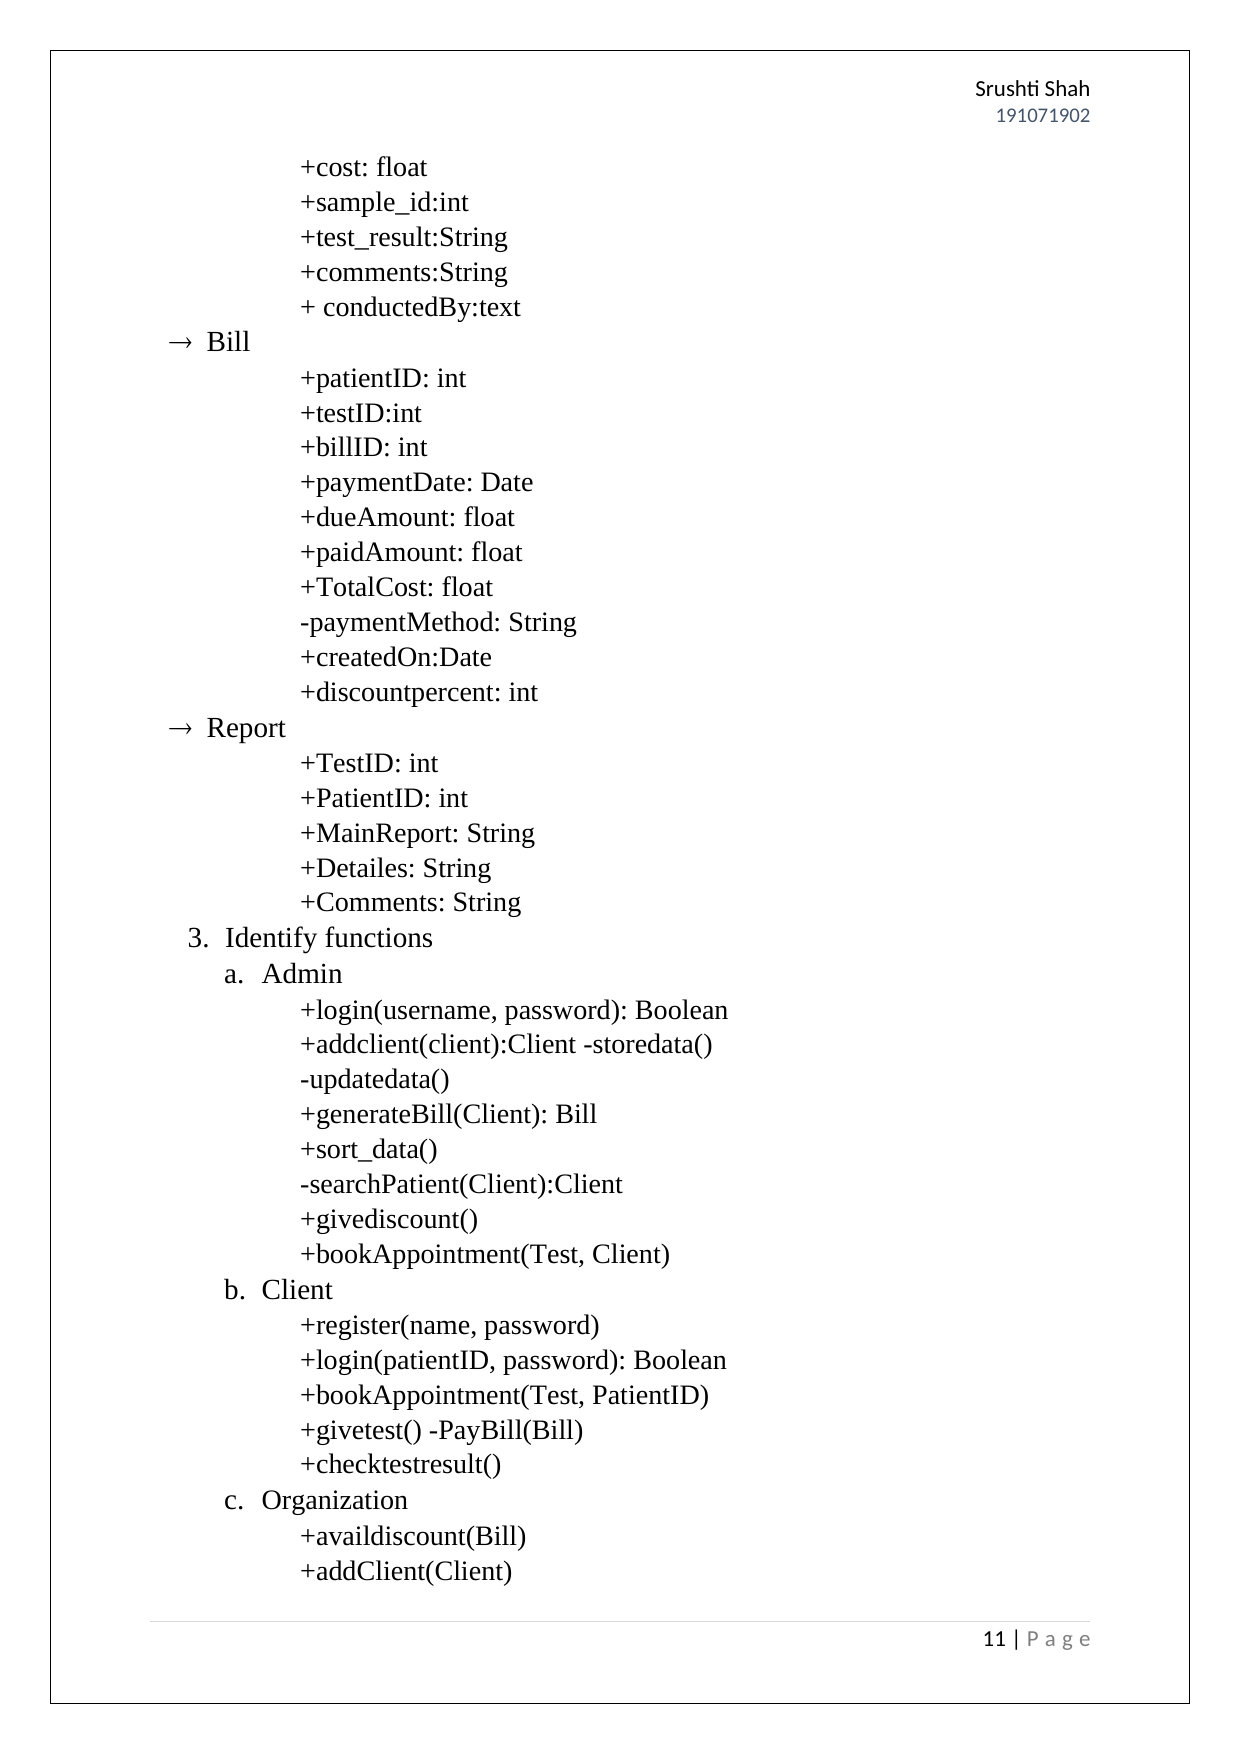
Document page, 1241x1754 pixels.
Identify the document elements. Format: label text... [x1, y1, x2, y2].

list +givediscount() [300, 1202, 865, 1234]
list +generateBill(Client): Bill [300, 1097, 865, 1130]
list +cost: float [300, 150, 865, 182]
list +Detailes: String [300, 851, 865, 883]
list +dueAmount: float [300, 500, 865, 533]
list Organization [224, 1482, 865, 1516]
list Identify functions [187, 920, 865, 954]
list +TotalCost: float [300, 570, 865, 602]
list -searchPatient(Client):Client [300, 1167, 865, 1199]
list +bookAppointment(Test, PatientID) [300, 1378, 865, 1410]
list Admin [224, 957, 865, 990]
list +Comments: String [300, 886, 865, 918]
list +test_result:String [300, 220, 865, 252]
list +PatientID: int [300, 781, 865, 813]
list +login(patientID, password): Boolean [300, 1343, 865, 1375]
list +addClient(Client) [300, 1553, 865, 1586]
list +login(username, password): Boolean [300, 993, 865, 1025]
list +sort_data() [300, 1132, 865, 1165]
list +sample_id:int [300, 185, 865, 217]
list Client [224, 1272, 865, 1305]
list Report [169, 710, 865, 743]
list + conductedBy:text [300, 289, 865, 322]
list +checktestresult() [300, 1448, 865, 1480]
list -updatedata() [300, 1062, 865, 1095]
list Bill [169, 324, 865, 358]
list +billID: int [300, 431, 865, 463]
list -paymentMethod: String [300, 605, 865, 637]
list +paidAmount: float [300, 535, 865, 568]
list +comments:String [300, 255, 865, 287]
list +givetest() -PayBill(Bill) [300, 1413, 865, 1445]
list +testID:int [300, 396, 865, 428]
list +paymentDate: Date [300, 465, 865, 498]
list +bookAppointment(Test, Client) [300, 1237, 865, 1269]
list +patientID: int [300, 361, 865, 393]
list +register(name, password) [300, 1308, 865, 1340]
list +createdOn:Date [300, 640, 865, 672]
list +MainReport: String [300, 816, 865, 848]
list +addclient(client):Client -storedata() [300, 1028, 865, 1060]
list +discountpercent: int [300, 675, 865, 707]
list +TestID: int [300, 746, 865, 778]
list +availdiscount(Bill) [300, 1519, 865, 1551]
